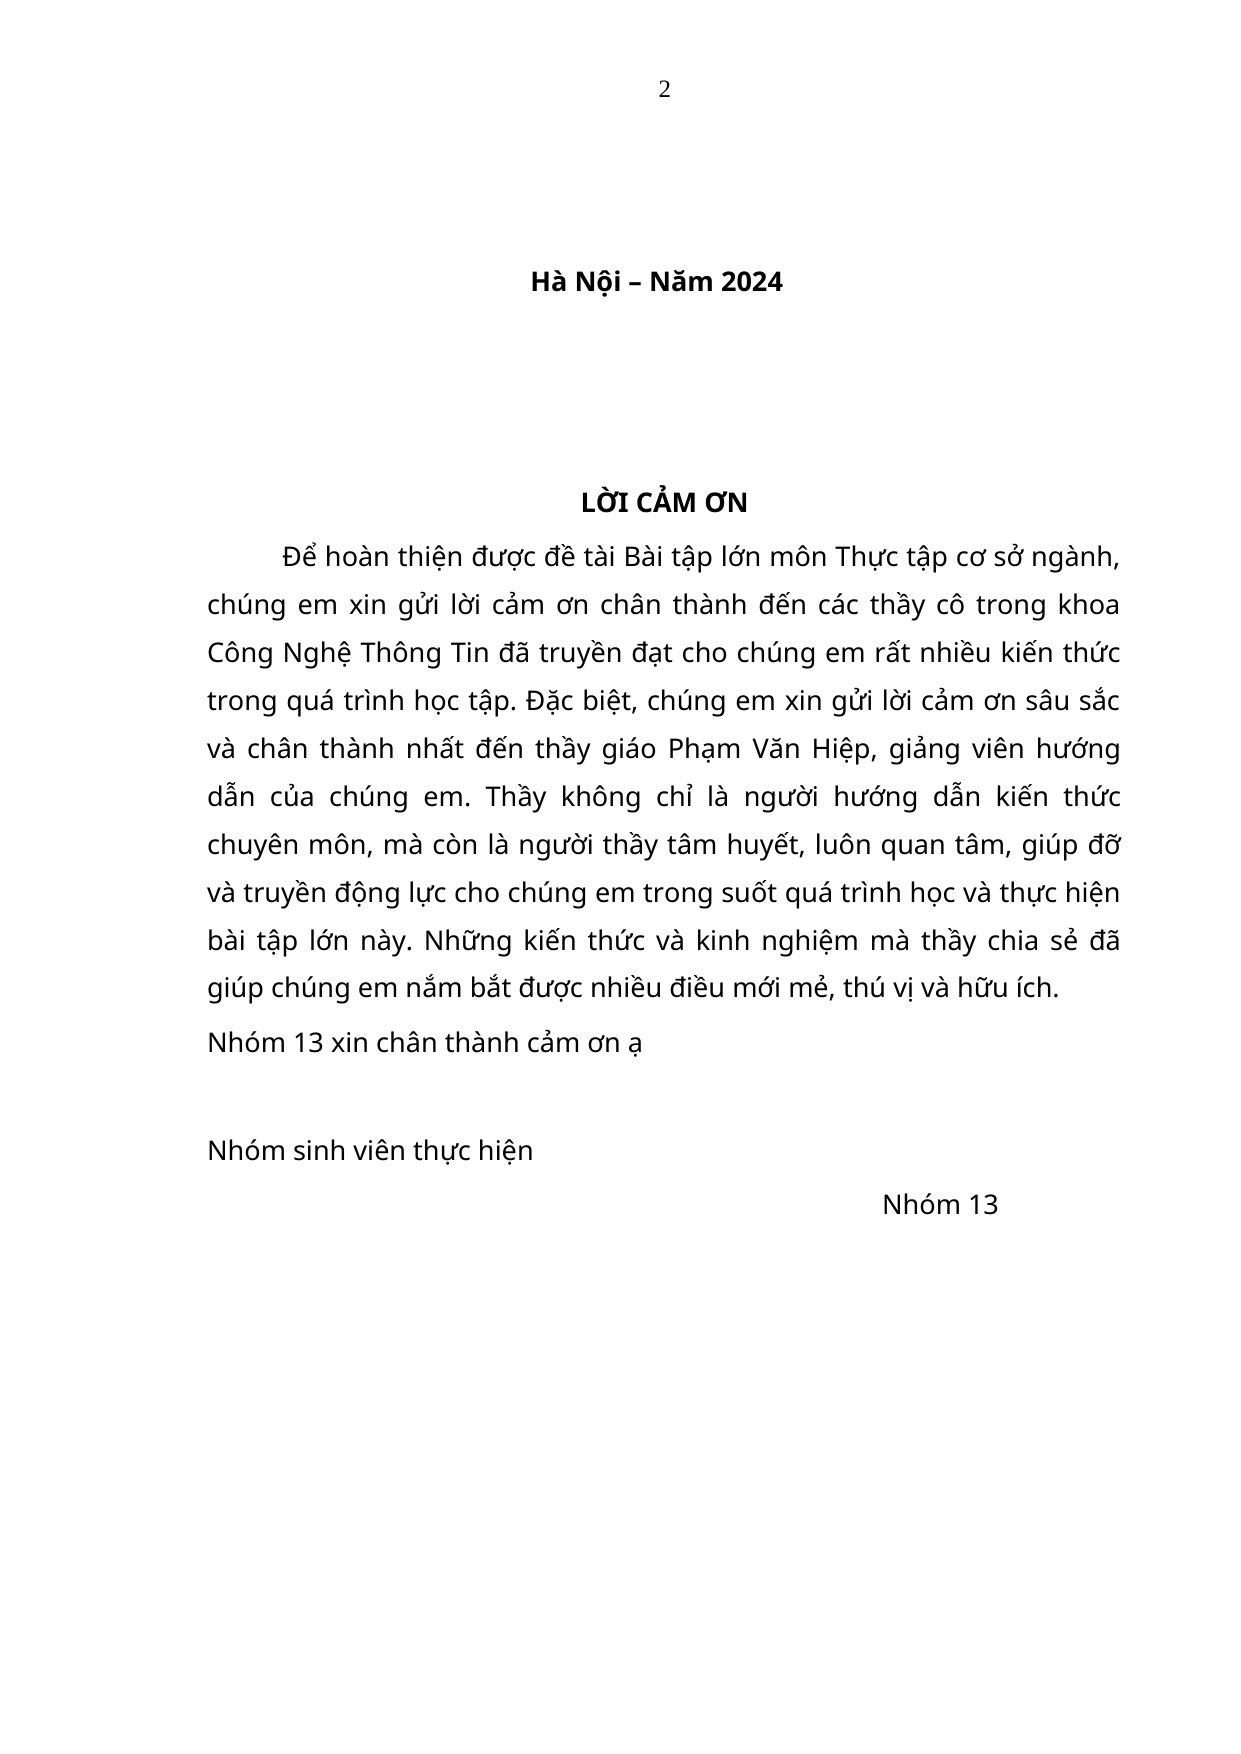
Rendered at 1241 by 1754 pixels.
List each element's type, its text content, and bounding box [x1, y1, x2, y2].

text Nhóm 13 [207, 1186, 1122, 1222]
text Để hoàn thiện được đề tài Bài tập lớn môn Thực tập cơ sở ngành, chúng em xin gửi lời cảm ơn chân thành đến các thầy cô trong khoa Công Nghệ Thông Tin đã truyền đạt cho chúng em rất nhiều kiến thức trong quá trình học tập. Đặc biệt, chúng em xin gửi lời cảm ơn sâu sắc và chân thành nhất đến thầy giáo Phạm Văn Hiệp, giảng viên hướng dẫn của chúng em. Thầy không chỉ là người hướng dẫn kiến thức chuyên môn, mà còn là người thầy tâm huyết, luôn quan tâm, giúp đỡ và truyền động lực cho chúng em trong suốt quá trình học và thực hiện bài tập lớn này. Những kiến thức và kinh nghiệm mà thầy chia sẻ đã giúp chúng em nắm bắt được nhiều điều mới mẻ, thú vị và hữu ích. [207, 538, 1122, 1006]
text Nhóm 13 xin chân thành cảm ơn ạ [207, 1023, 1122, 1060]
text Nhóm sinh viên thực hiện [207, 1131, 1122, 1168]
table_cell Hà Nội – Năm 2024 [147, 148, 1166, 477]
text LỜI CẢM ƠN [207, 483, 1122, 520]
